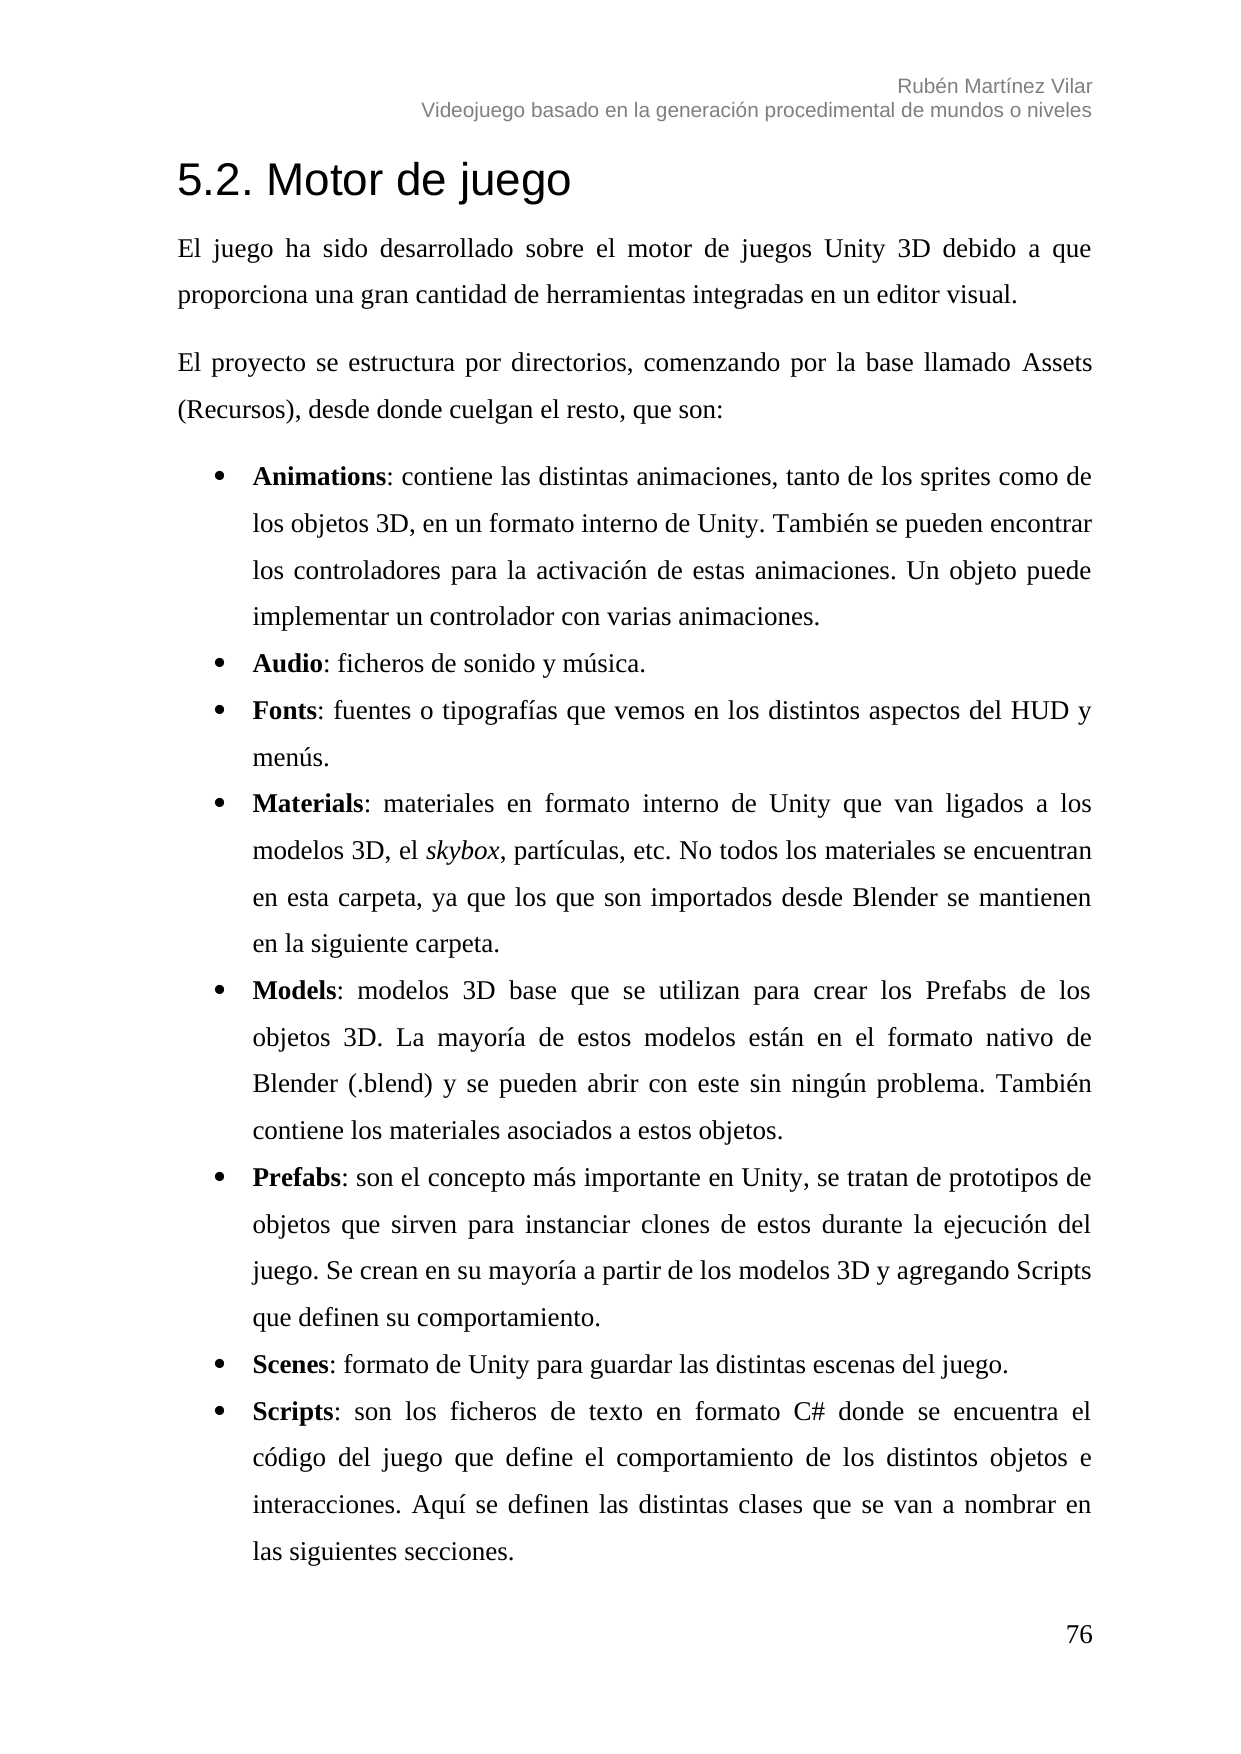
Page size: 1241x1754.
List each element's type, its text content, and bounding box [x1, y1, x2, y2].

list Models: modelos 3D base que se utilizan para crear los Prefabs de los objetos 3D. La mayoría de estos modelos están en el formato nativo de Blender (.blend) y se pueden abrir con este sin ningún problema. También contiene los materiales asociados a estos objetos. [215, 974, 1092, 1145]
list Scripts: son los ficheros de texto en formato C# donde se encuentra el código del juego que define el comportamiento de los distintos objetos e interacciones. Aquí se definen las distintas clases que se van a nombrar en las siguientes secciones. [215, 1394, 1092, 1566]
list Prefabs: son el concepto más importante en Unity, se tratan de prototipos de objetos que sirven para instanciar clones de estos durante la ejecución del juego. Se crean en su mayoría a partir de los modelos 3D y agregando Scripts que definen su comportamiento. [215, 1161, 1092, 1332]
list Audio: ficheros de sonido y música. [215, 647, 1092, 678]
list Fonts: fuentes o tipografías que vemos en los distintos aspectos del HUD y menús. [215, 694, 1092, 772]
list Materials: materiales en formato interno de Unity que van ligados a los modelos 3D, el skybox, partículas, etc. No todos los materiales se encuentran en esta carpeta, ya que los que son importados desde Blender se mantienen en la siguiente carpeta. [215, 787, 1092, 959]
text El juego ha sido desarrollado sobre el motor de juegos Unity 3D debido a que proporciona una gran cantidad de herramientas integradas en un editor visual. [177, 232, 1092, 310]
list Scenes: formato de Unity para guardar las distintas escenas del juego. [215, 1348, 1092, 1379]
text El proyecto se estructura por directorios, comenzando por la base llamado Assets (Recursos), desde donde cuelgan el resto, que son: [177, 346, 1092, 424]
list Animations: contiene las distintas animaciones, tanto de los sprites como de los objetos 3D, en un formato interno de Unity. También se pueden encontrar los controladores para la activación de estas animaciones. Un objeto puede implementar un controlador con varias animaciones. [215, 460, 1092, 632]
subtitle Motor de juego [177, 153, 1092, 206]
